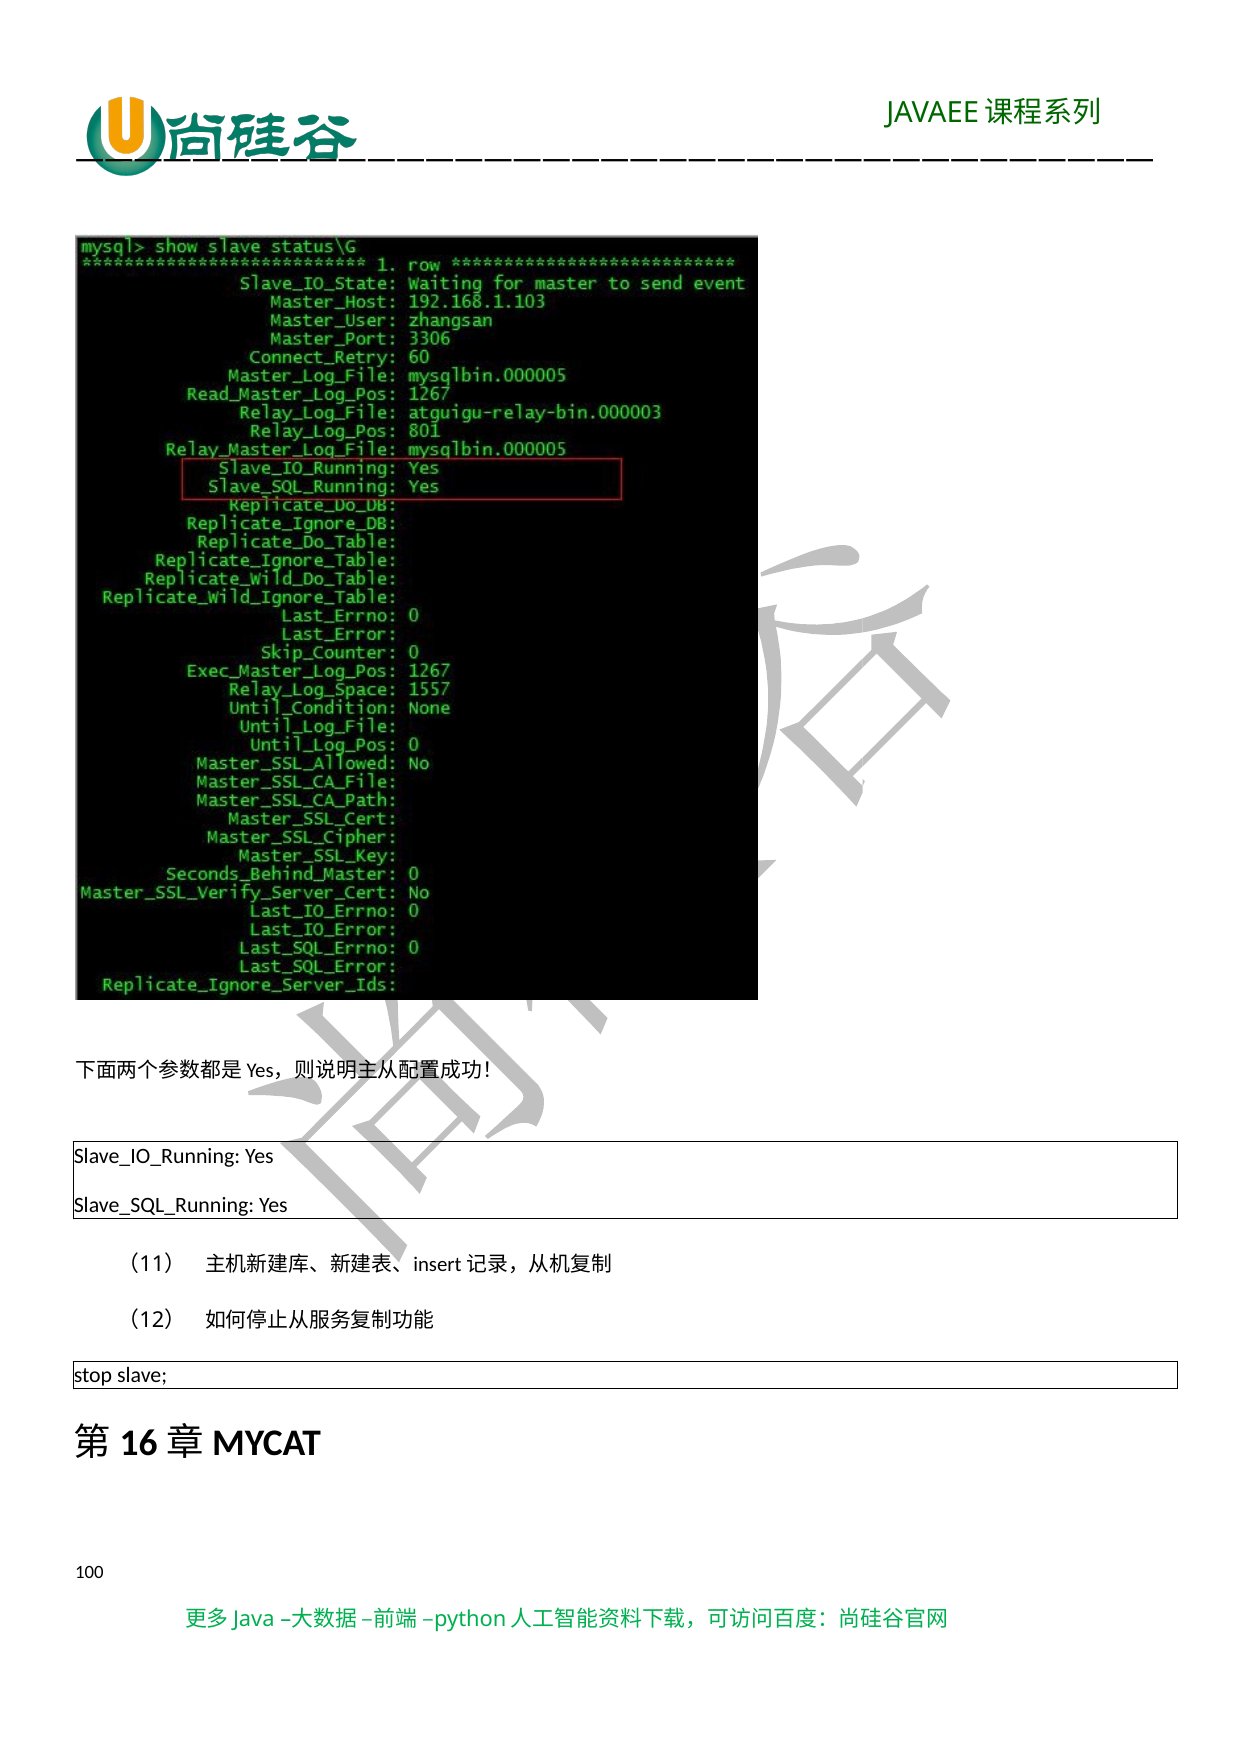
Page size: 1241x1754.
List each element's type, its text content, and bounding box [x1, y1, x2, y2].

list 主机新建库、新建表、insert 记录，从机复制 [117, 1246, 1177, 1278]
text 第 16 章 MYCAT [73, 1412, 1177, 1467]
text stop slave; [74, 1362, 1177, 1388]
text Slave_SQL_Running: Yes [74, 1191, 1177, 1218]
text Slave_IO_Running: Yes [74, 1142, 1177, 1169]
text 下面两个参数都是 Yes，则说明主从配置成功！ [75, 1053, 1177, 1083]
picture [75, 234, 758, 1000]
list 如何停止从服务复制功能 [117, 1302, 1177, 1333]
picture [75, 88, 363, 184]
